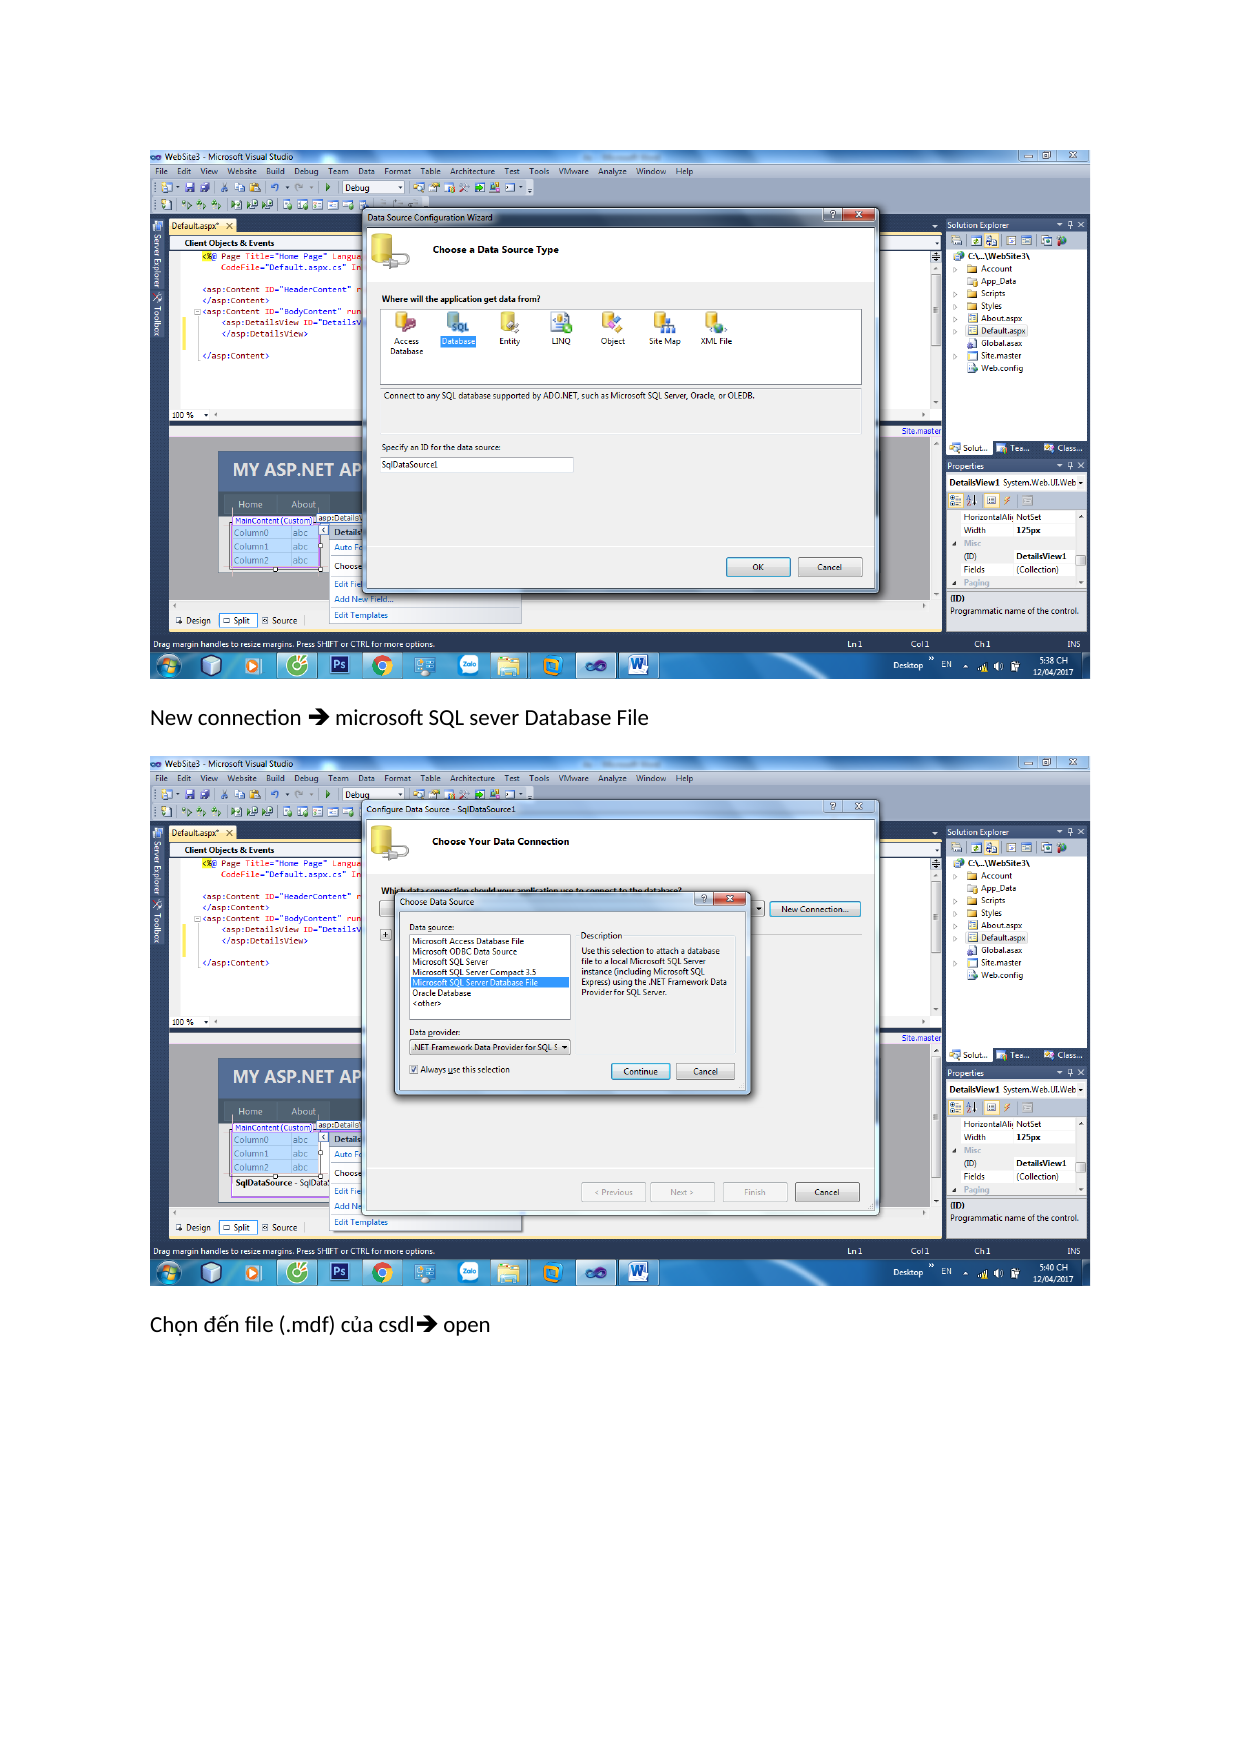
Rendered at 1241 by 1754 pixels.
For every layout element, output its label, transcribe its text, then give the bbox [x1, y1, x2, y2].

text New connection microsoft SQL sever Database File [150, 703, 1090, 732]
picture [150, 756, 1091, 1286]
text Chọn đến file (.mdf) của csdl open [150, 1310, 1090, 1338]
picture [150, 150, 1091, 679]
